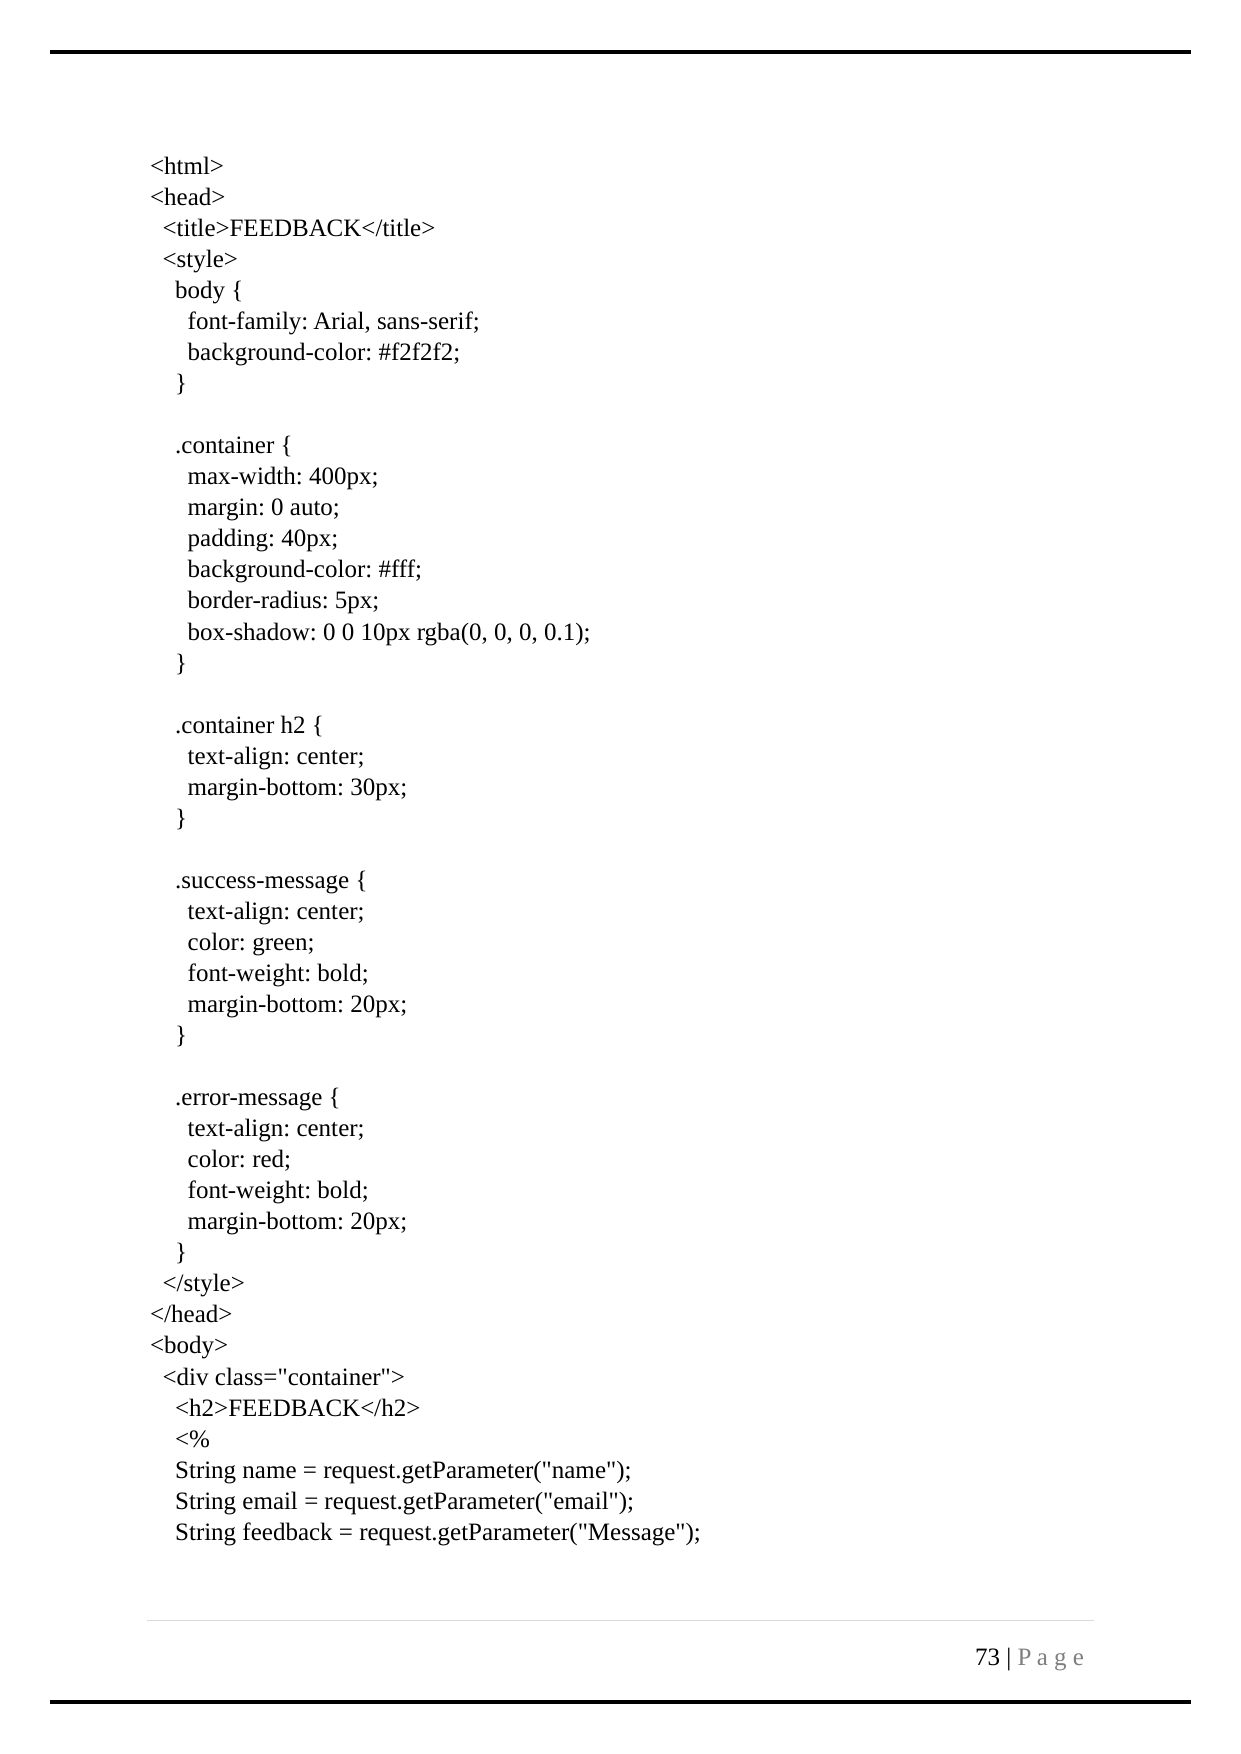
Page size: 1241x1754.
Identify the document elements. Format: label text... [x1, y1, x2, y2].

text text-align: center; [150, 741, 1176, 769]
text text-align: center; [150, 896, 1176, 925]
text <html> [150, 151, 1176, 180]
text } [150, 803, 1176, 832]
text margin: 0 auto; [150, 492, 1176, 521]
text } [150, 368, 1176, 397]
text margin-bottom: 30px; [150, 772, 1176, 801]
text border-radius: 5px; [150, 586, 1176, 614]
text color: green; [150, 927, 1176, 956]
text .container h2 { [150, 710, 1176, 738]
text color: red; [150, 1144, 1176, 1173]
text <title>FEEDBACK</title> [150, 213, 1176, 242]
text max-width: 400px; [150, 461, 1176, 490]
text text-align: center; [150, 1113, 1176, 1142]
text <div class="container"> [150, 1362, 1176, 1390]
text background-color: #fff; [150, 554, 1176, 583]
text String email = request.getParameter("email"); [150, 1486, 1176, 1514]
text <head> [150, 182, 1176, 211]
text font-family: Arial, sans-serif; [150, 306, 1176, 335]
text margin-bottom: 20px; [150, 989, 1176, 1018]
text font-weight: bold; [150, 958, 1176, 987]
text String name = request.getParameter("name"); [150, 1455, 1176, 1483]
text String feedback = request.getParameter("Message"); [150, 1517, 1176, 1546]
text background-color: #f2f2f2; [150, 337, 1176, 366]
text </style> [150, 1268, 1176, 1297]
text .success-message { [150, 865, 1176, 894]
text <h2>FEEDBACK</h2> [150, 1393, 1176, 1421]
text .container { [150, 430, 1176, 459]
text .error-message { [150, 1082, 1176, 1111]
text body { [150, 275, 1176, 304]
text </head> [150, 1299, 1176, 1328]
text <body> [150, 1331, 1176, 1359]
text } [150, 1237, 1176, 1266]
text margin-bottom: 20px; [150, 1206, 1176, 1235]
text } [150, 1020, 1176, 1049]
text <style> [150, 244, 1176, 273]
text <% [150, 1424, 1176, 1452]
text padding: 40px; [150, 523, 1176, 552]
text box-shadow: 0 0 10px rgba(0, 0, 0, 0.1); [150, 617, 1176, 645]
text font-weight: bold; [150, 1175, 1176, 1204]
text } [150, 648, 1176, 676]
